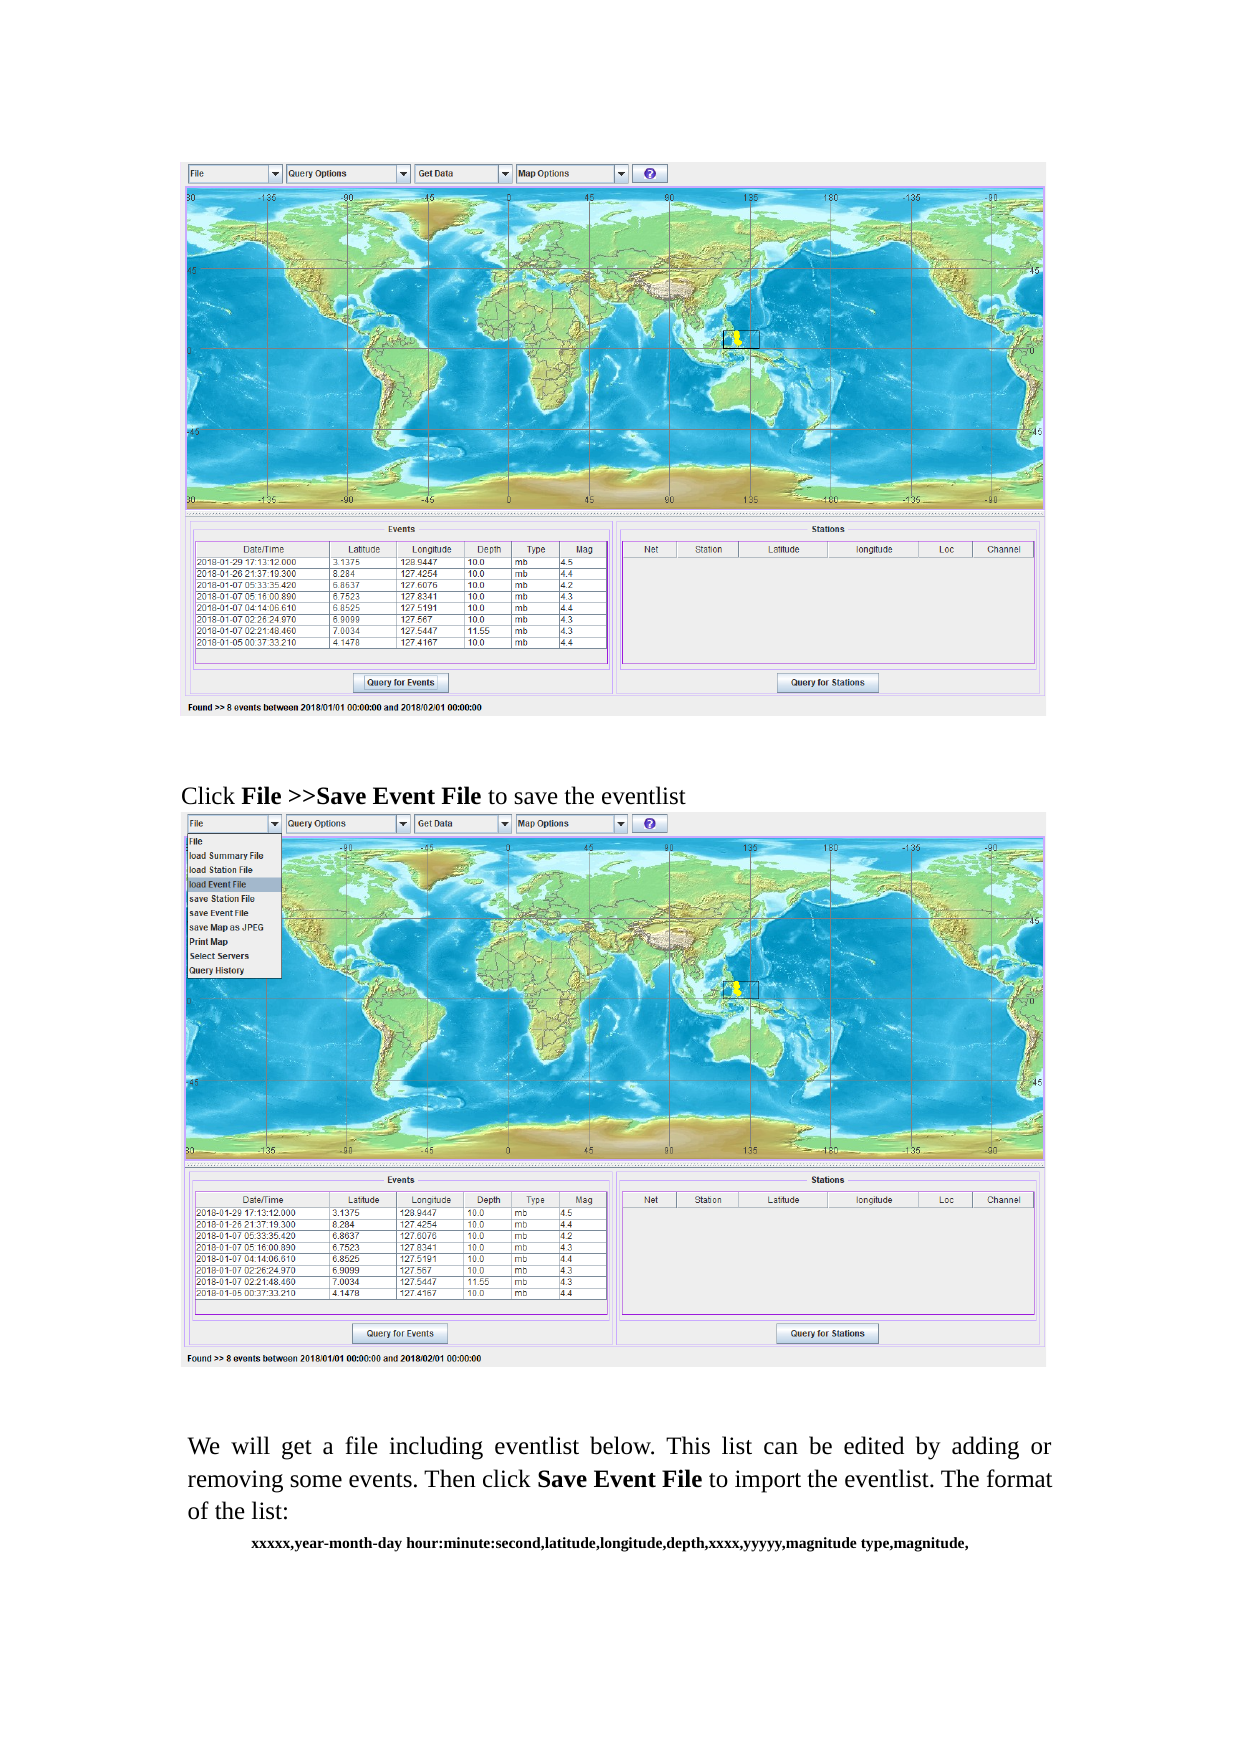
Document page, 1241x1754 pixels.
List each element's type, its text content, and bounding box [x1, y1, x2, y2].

picture [180, 162, 1047, 716]
list xxxxx,year-month-day hour:minute:second,latitude,longitude,depth,xxxx,yyyyy,magnitude type,magnitude, [143, 1527, 1053, 1592]
picture [180, 812, 1047, 1367]
list Click File >>Save Event File to save the eventlist [143, 779, 1053, 812]
list We will get a file including eventlist below. This list can be edited by adding or removing some events. Then click Save Event File to import the eventlist. The format of the list: [187, 1429, 1053, 1527]
